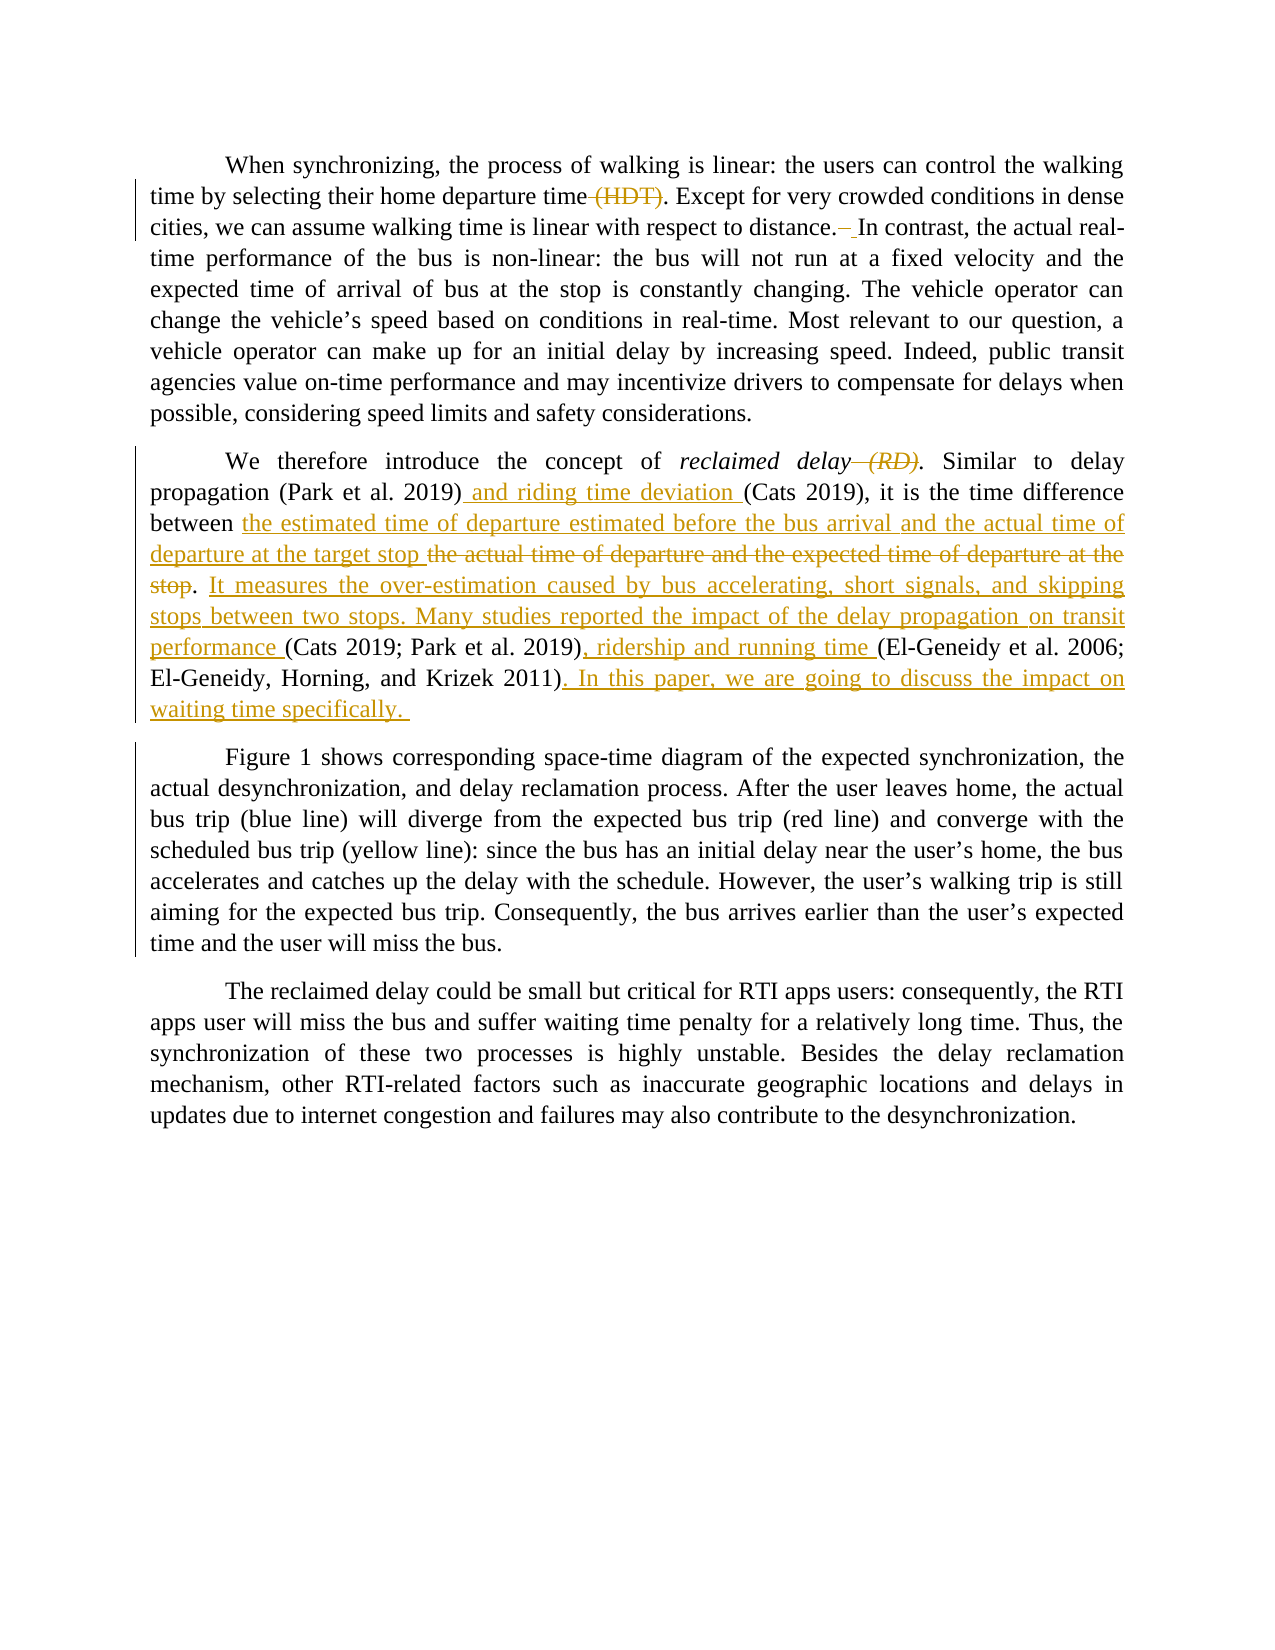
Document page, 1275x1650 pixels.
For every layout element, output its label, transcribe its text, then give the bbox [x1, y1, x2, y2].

text We therefore introduce the concept of reclaimed delay. Similar to delay propagation (Park et al. 2019)(Cats 2019), it is the time difference between . (Cats 2019; Park et al. 2019)(El-Geneidy et al. 2006; El‐Geneidy, Horning, and Krizek 2011) [150, 627, 1125, 723]
text The reclaimed delay could be small but critical for RTI apps users: consequently, the RTI apps user will miss the bus and suffer waiting time penalty for a relatively long time. Thus, the synchronization of these two processes is highly unstable. Besides the delay reclamation mechanism, other RTI-related factors such as inaccurate geographic locations and delays in updates due to internet congestion and failures may also contribute to the desynchronization. [150, 976, 1125, 1129]
text When synchronizing, the process of walking is linear: the users can control the walking time by selecting their home departure time. Except for very crowded conditions in dense cities, we can assume walking time is linear with respect to distance.In contrast, the actual real-time performance of the bus is non-linear: the bus will not run at a fixed velocity and the expected time of arrival of bus at the stop is constantly changing. The vehicle operator can change the vehicle’s speed based on conditions in real-time. Most relevant to our question, a vehicle operator can make up for an initial delay by increasing speed. Indeed, public transit agencies value on-time performance and may incentivize drivers to compensate for delays when possible, considering speed limits and safety considerations. [150, 150, 1125, 427]
text Figure 1 shows corresponding space-time diagram of the expected synchronization, the actual desynchronization, and delay reclamation process. After the user leaves home, the actual bus trip (blue line) will diverge from the expected bus trip (red line) and converge with the scheduled bus trip (yellow line): since the bus has an initial delay near the user’s home, the bus accelerates and catches up the delay with the schedule. However, the user’s walking trip is still aiming for the expected bus trip. Consequently, the bus arrives earlier than the user’s expected time and the user will miss the bus. [150, 742, 1125, 957]
text We therefore introduce the concept of reclaimed delay. Similar to delay propagation (Park et al. 2019)(Cats 2019), it is the time difference between . (Cats 2019; Park et al. 2019)(El-Geneidy et al. 2006; El‐Geneidy, Horning, and Krizek 2011) [150, 446, 1125, 626]
